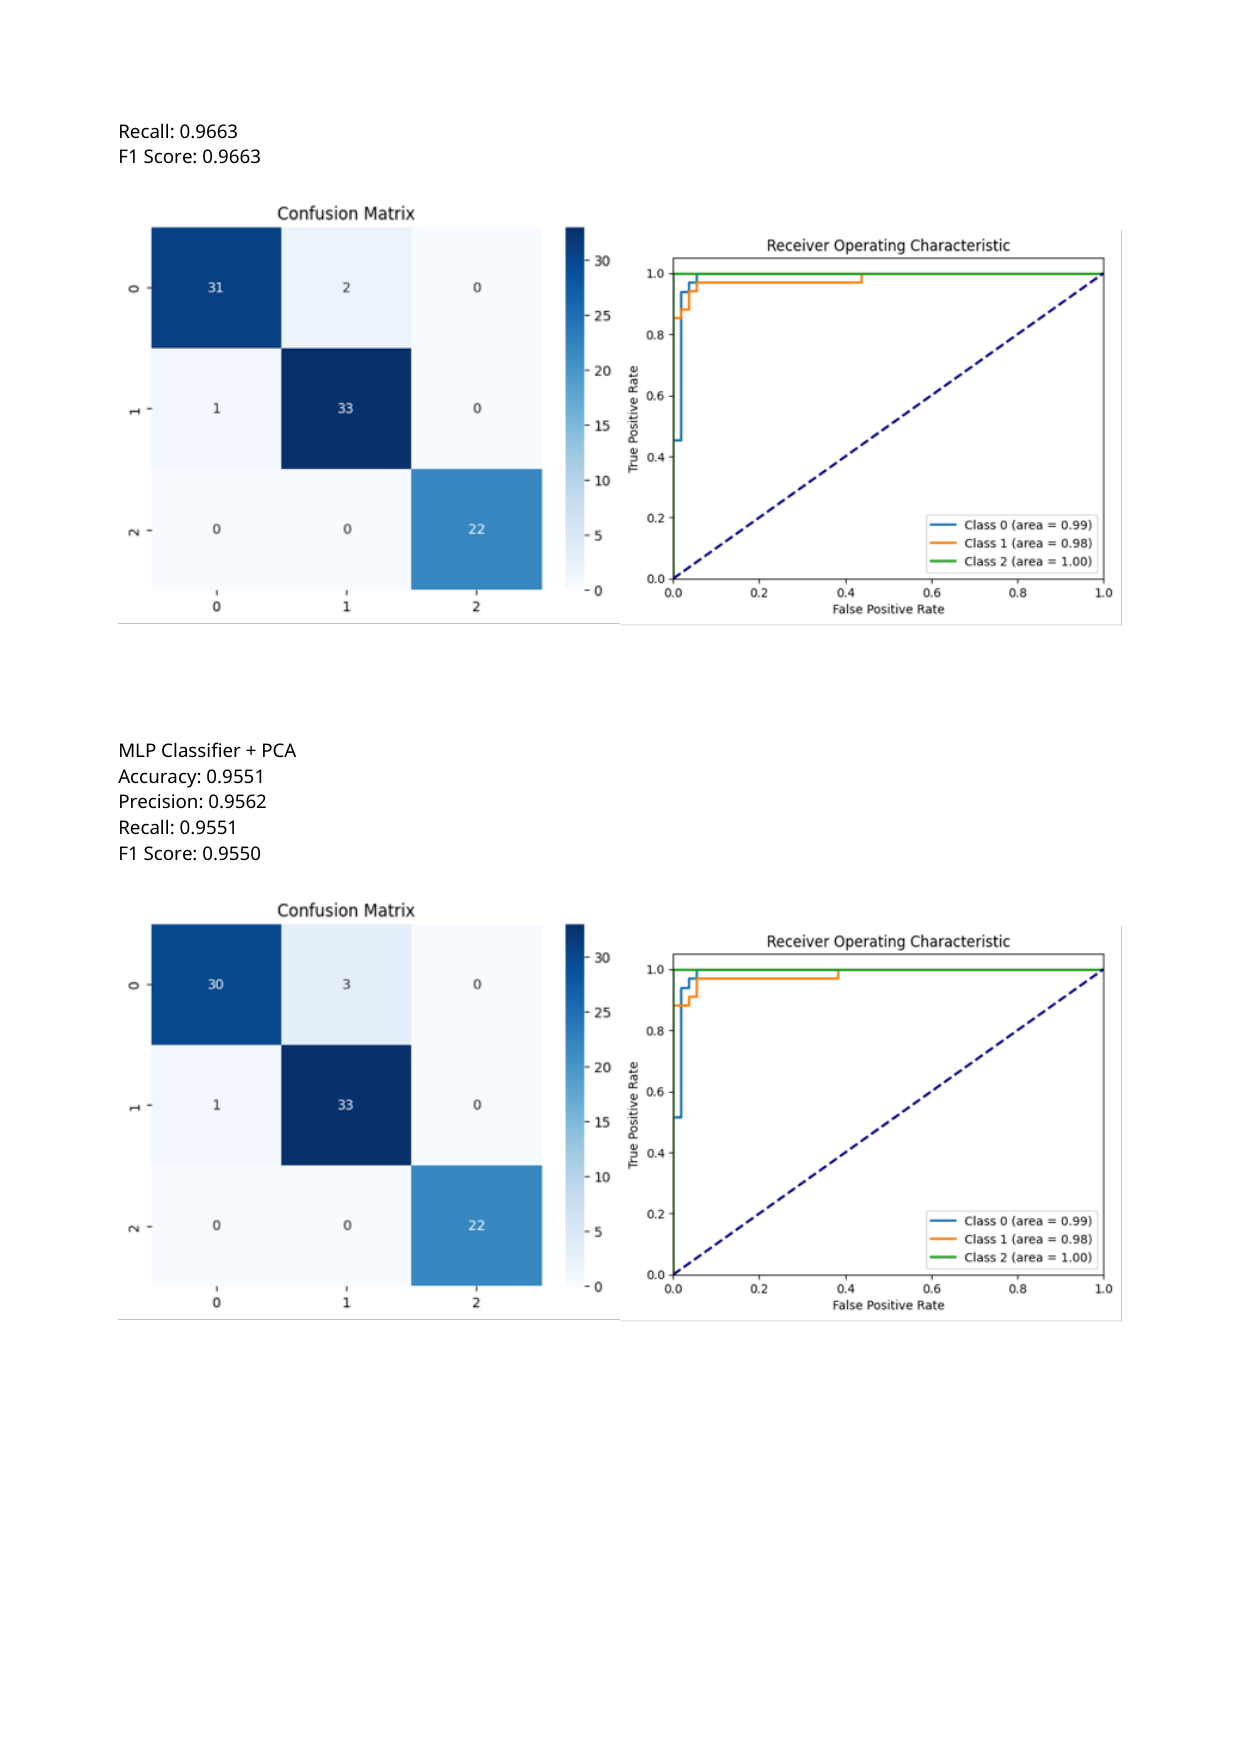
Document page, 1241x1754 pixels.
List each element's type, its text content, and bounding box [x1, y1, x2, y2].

picture [118, 196, 1123, 637]
picture [118, 893, 1123, 1333]
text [118, 118, 1122, 169]
text MLP Classifier + PCA Accuracy: 0.9551 Precision: 0.9562 Recall: 0.9551 F1 Score: 0.9550 [118, 712, 1122, 865]
